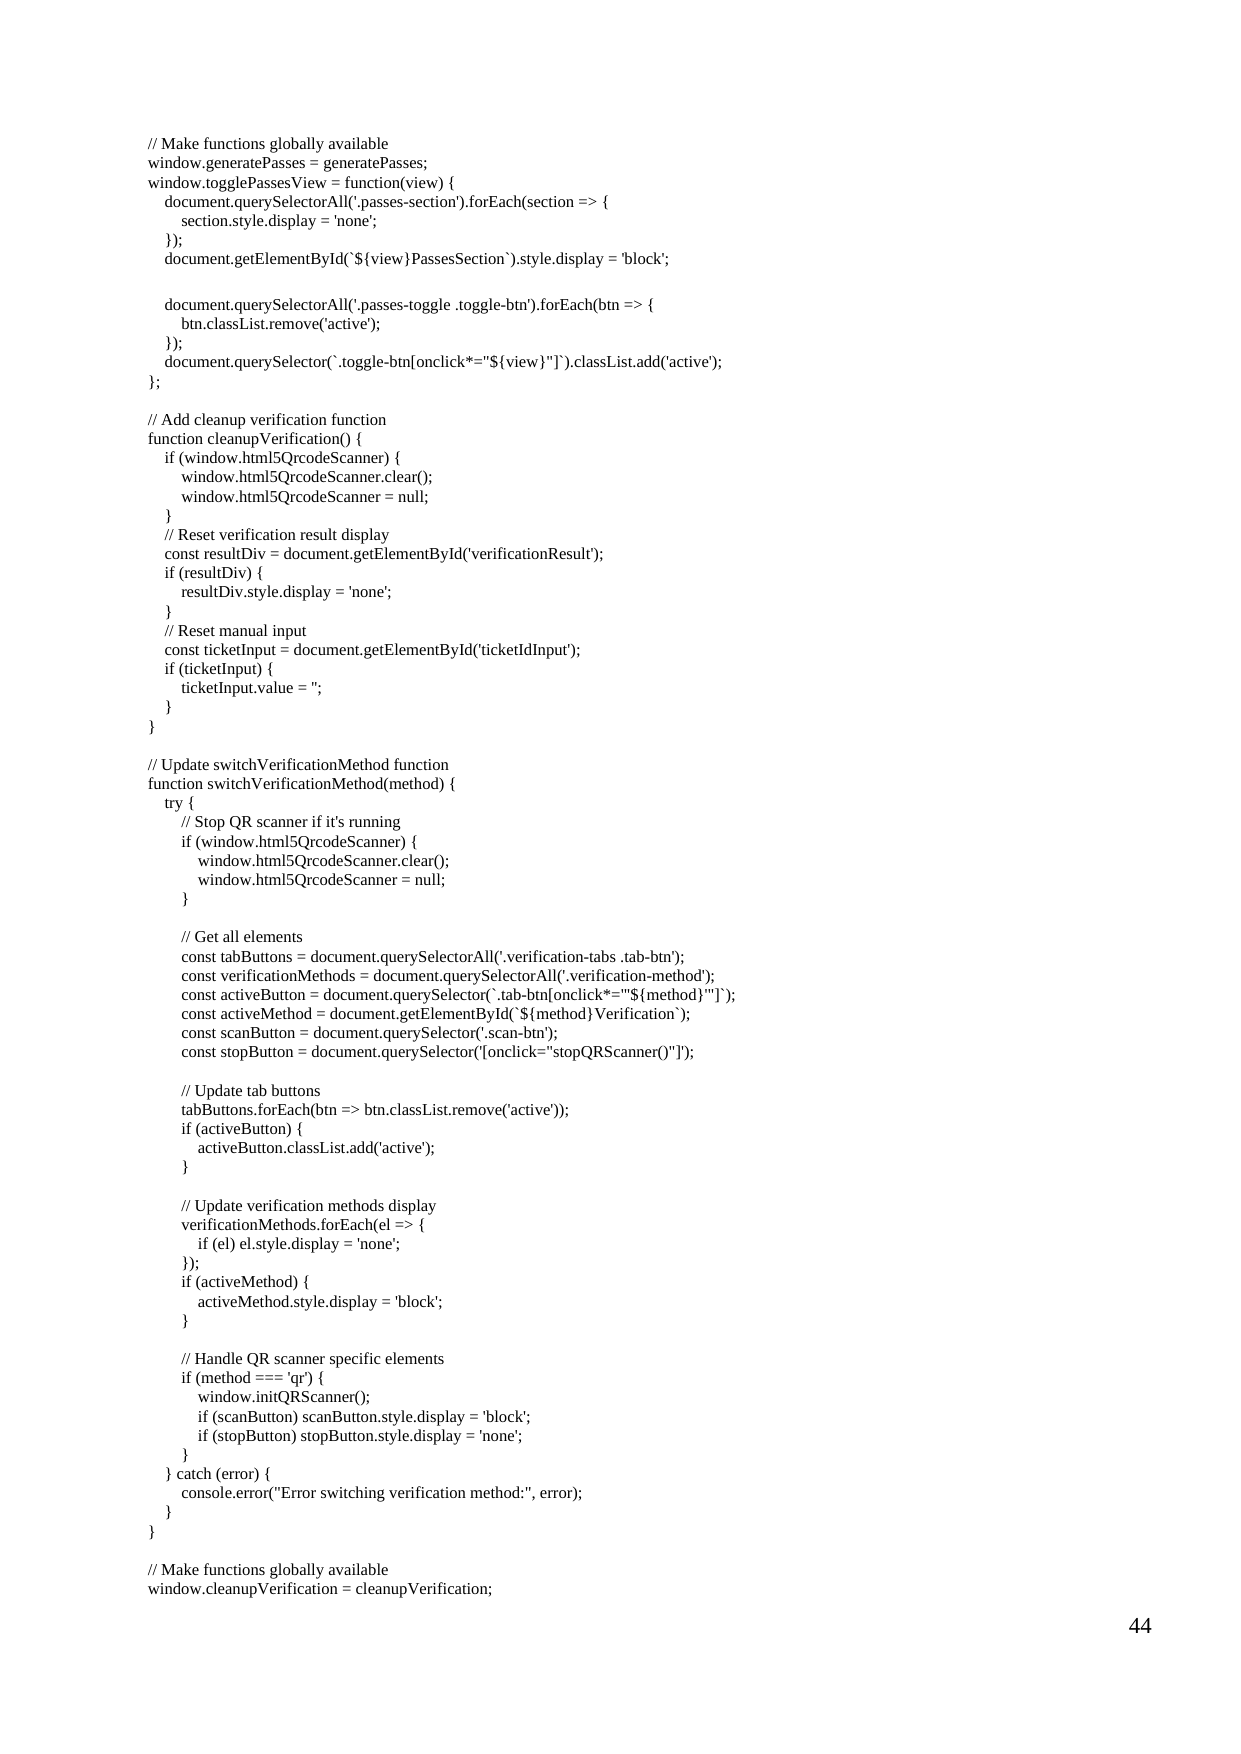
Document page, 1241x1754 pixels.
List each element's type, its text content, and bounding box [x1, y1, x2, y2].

text window.generatePasses = generatePasses; [148, 153, 1152, 172]
text if (stopButton) stopButton.style.display = 'none'; [148, 1426, 1152, 1445]
text window.html5QrcodeScanner.clear(); [148, 467, 1152, 486]
text // Update verification methods display [148, 1196, 1152, 1215]
text function cleanupVerification() { [148, 429, 1152, 448]
text // Handle QR scanner specific elements [148, 1349, 1152, 1368]
text if (scanButton) scanButton.style.display = 'block'; [148, 1406, 1152, 1426]
text document.querySelectorAll('.passes-toggle .toggle-btn').forEach(btn => { [148, 295, 1152, 314]
text verificationMethods.forEach(el => { [148, 1215, 1152, 1234]
text const ticketInput = document.getElementById('ticketIdInput'); [148, 640, 1152, 659]
text if (window.html5QrcodeScanner) { [148, 831, 1152, 851]
text try { [148, 793, 1152, 812]
text if (window.html5QrcodeScanner) { [148, 448, 1152, 467]
text if (el) el.style.display = 'none'; [148, 1234, 1152, 1253]
text const activeMethod = document.getElementById(`${method}Verification`); [148, 1004, 1152, 1023]
text } catch (error) { [148, 1464, 1152, 1483]
text if (ticketInput) { [148, 659, 1152, 678]
text if (activeButton) { [148, 1119, 1152, 1138]
text if (method === 'qr') { [148, 1368, 1152, 1387]
text const resultDiv = document.getElementById('verificationResult'); [148, 544, 1152, 563]
text const tabButtons = document.querySelectorAll('.verification-tabs .tab-btn'); [148, 946, 1152, 966]
text } [148, 601, 1152, 621]
text // Make functions globally available [148, 1560, 1152, 1579]
text } [148, 889, 1152, 908]
text const scanButton = document.querySelector('.scan-btn'); [148, 1023, 1152, 1042]
text document.querySelector(`.toggle-btn[onclick*="${view}"]`).classList.add('active'); [148, 352, 1152, 371]
text } [148, 697, 1152, 716]
text console.error("Error switching verification method:", error); [148, 1483, 1152, 1502]
text // Get all elements [148, 927, 1152, 946]
text // Reset manual input [148, 621, 1152, 640]
text document.querySelectorAll('.passes-section').forEach(section => { [148, 192, 1152, 211]
text } [148, 1157, 1152, 1176]
text activeButton.classList.add('active'); [148, 1138, 1152, 1157]
text window.initQRScanner(); [148, 1387, 1152, 1406]
text } [148, 506, 1152, 525]
text function switchVerificationMethod(method) { [148, 774, 1152, 793]
text } [148, 1445, 1152, 1464]
text }); [148, 1253, 1152, 1272]
text tabButtons.forEach(btn => btn.classList.remove('active')); [148, 1100, 1152, 1119]
text const stopButton = document.querySelector('[onclick="stopQRScanner()"]'); [148, 1042, 1152, 1061]
text window.html5QrcodeScanner = null; [148, 486, 1152, 506]
text const verificationMethods = document.querySelectorAll('.verification-method'); [148, 966, 1152, 985]
text if (activeMethod) { [148, 1272, 1152, 1291]
text } [148, 1311, 1152, 1330]
text } [148, 1502, 1152, 1521]
text window.html5QrcodeScanner = null; [148, 870, 1152, 889]
text activeMethod.style.display = 'block'; [148, 1291, 1152, 1311]
text window.html5QrcodeScanner.clear(); [148, 851, 1152, 870]
text } [148, 1521, 1152, 1541]
text document.getElementById(`${view}PassesSection`).style.display = 'block'; [148, 249, 1152, 268]
text }; [148, 371, 1152, 391]
text ticketInput.value = ''; [148, 678, 1152, 697]
text const activeButton = document.querySelector(`.tab-btn[onclick*="'${method}'"]`); [148, 985, 1152, 1004]
text // Update switchVerificationMethod function [148, 755, 1152, 774]
text resultDiv.style.display = 'none'; [148, 582, 1152, 601]
text window.togglePassesView = function(view) { [148, 172, 1152, 192]
text section.style.display = 'none'; [148, 211, 1152, 230]
text }); [148, 333, 1152, 352]
text btn.classList.remove('active'); [148, 314, 1152, 333]
text // Make functions globally available [148, 134, 1152, 153]
text // Stop QR scanner if it's running [148, 812, 1152, 831]
text if (resultDiv) { [148, 563, 1152, 582]
text // Reset verification result display [148, 525, 1152, 544]
text window.cleanupVerification = cleanupVerification; [148, 1579, 1152, 1598]
text }); [148, 230, 1152, 249]
text // Update tab buttons [148, 1081, 1152, 1100]
text } [148, 716, 1152, 736]
text // Add cleanup verification function [148, 410, 1152, 429]
